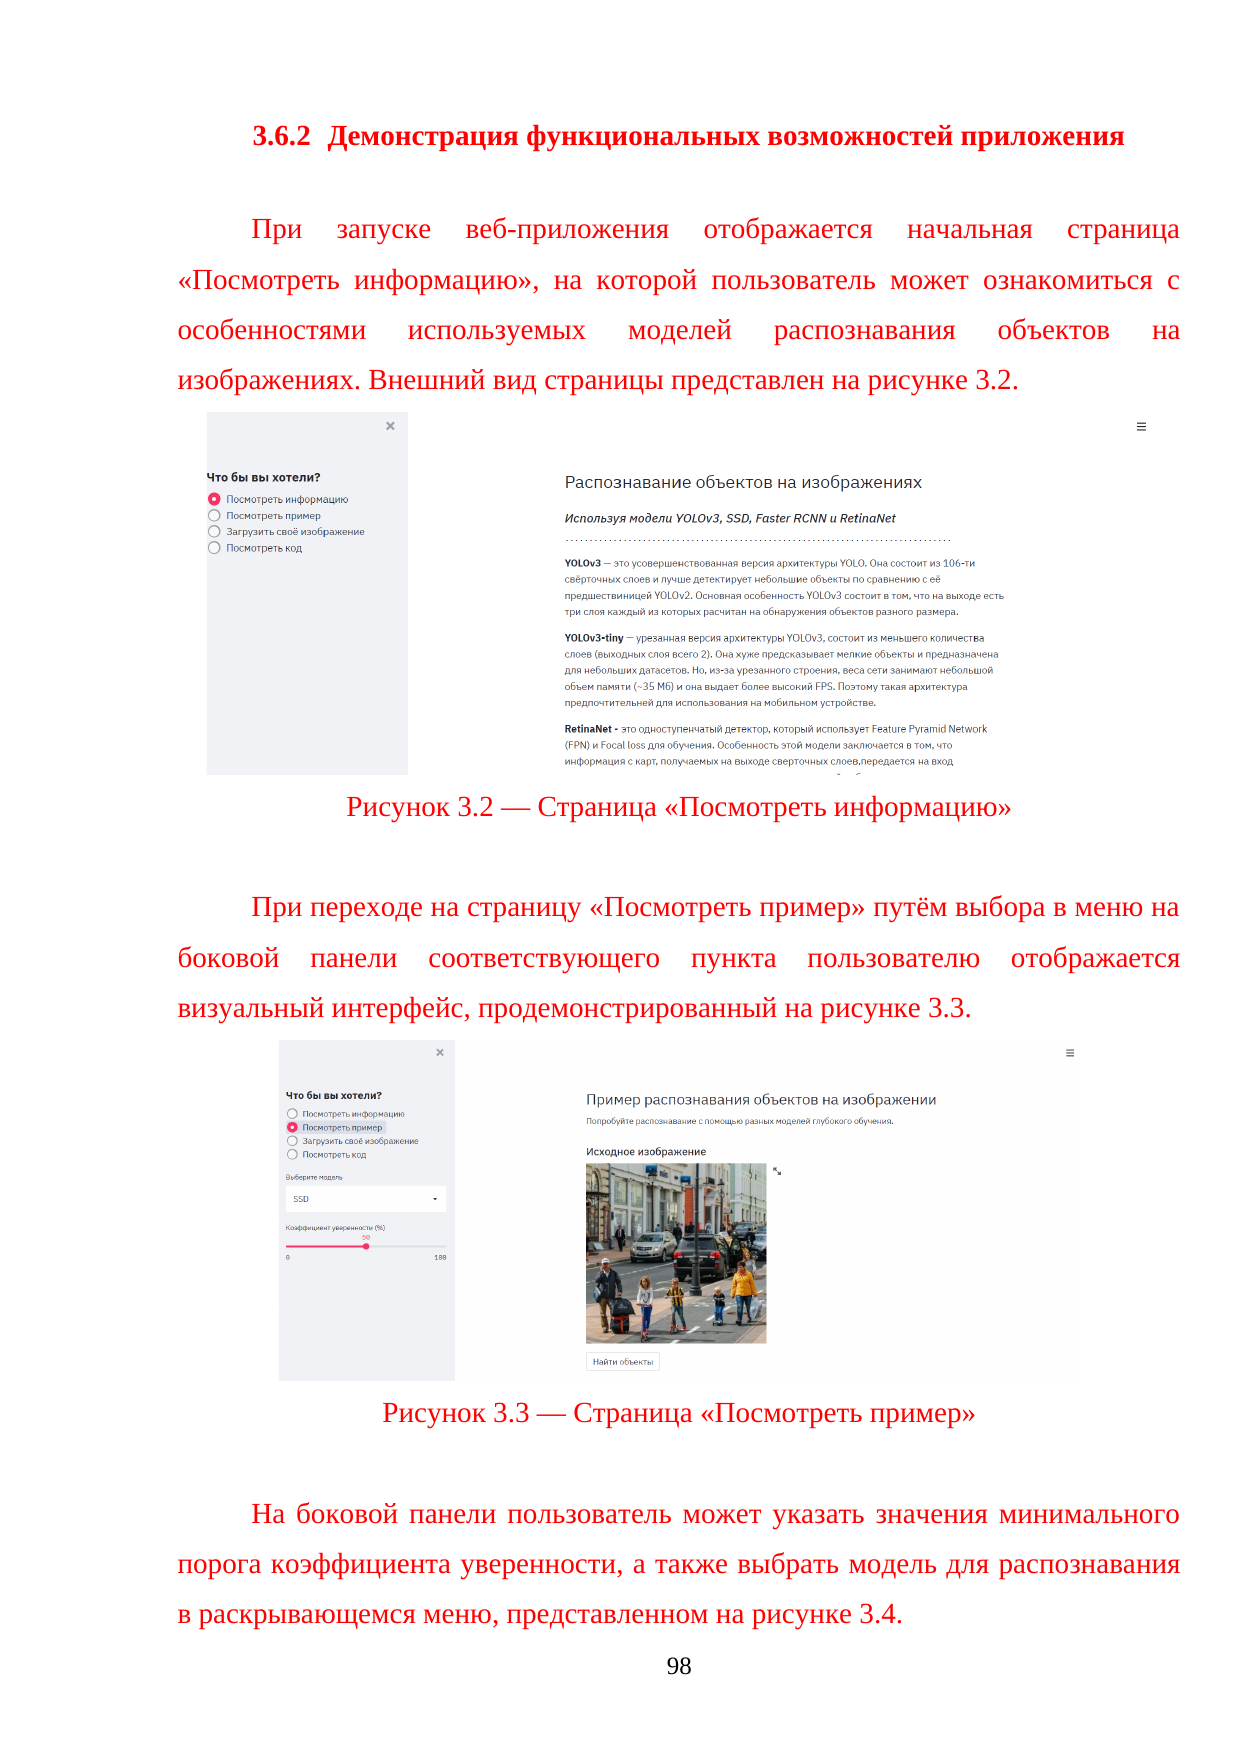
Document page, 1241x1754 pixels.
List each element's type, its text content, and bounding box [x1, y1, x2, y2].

text При переходе на страницу «Посмотреть пример» путём выбора в меню на боковой панели соответствующего пункта пользователю отображается визуальный интерфейс, продемонстрированный на рисунке 3.3. [177, 889, 1181, 1024]
picture [206, 412, 1152, 775]
picture [278, 1040, 1080, 1381]
text При запуске веб-приложения отображается начальная страница «Посмотреть информацию», на которой пользователь может ознакомиться с особенностями используемых моделей распознавания объектов на изображениях. Внешний вид страницы представлен на рисунке 3.2. [177, 212, 1181, 396]
text На боковой панели пользователь может указать значения минимального порога коэффициента уверенности, а также выбрать модель для распознавания в раскрывающемся меню, представленном на рисунке 3.4. [177, 1496, 1181, 1630]
text Рисунок 3.3 — Страница «Посмотреть пример» [177, 1395, 1181, 1429]
text Рисунок 3.2 — Страница «Посмотреть информацию» [177, 789, 1181, 822]
list Демонстрация функциональных возможностей приложения [252, 118, 1181, 152]
